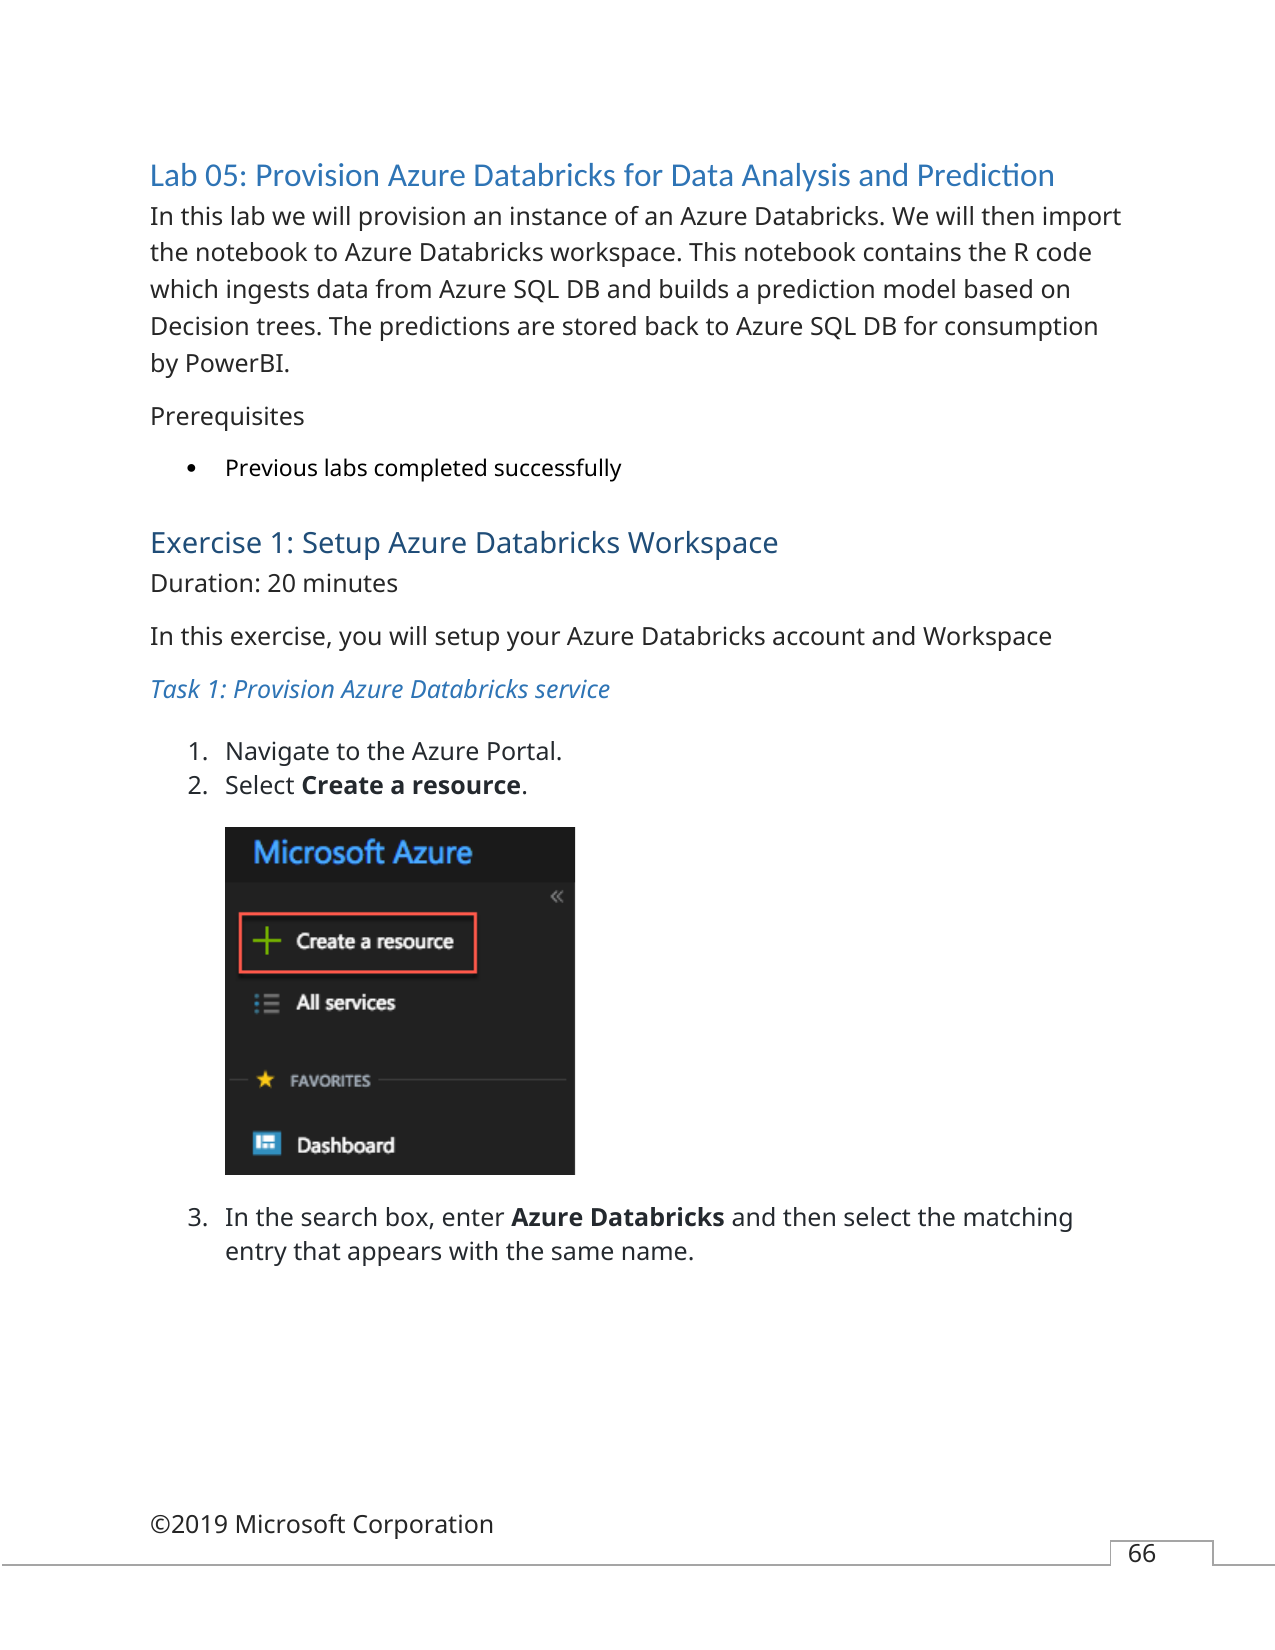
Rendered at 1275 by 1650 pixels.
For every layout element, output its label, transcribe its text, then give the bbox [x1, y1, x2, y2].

list Select Create a resource. [187, 768, 1125, 802]
text Exercise 1: Setup Azure Databricks Workspace [150, 522, 1125, 562]
text In this exercise, you will setup your Azure Databricks account and Workspace [150, 619, 1125, 653]
subtitle Lab 05: Provision Azure Databricks for Data Analysis and Prediction [150, 154, 1125, 195]
text Prerequisites [150, 399, 1125, 433]
list Previous labs completed successfully [187, 452, 1125, 483]
text Duration: 20 minutes [150, 565, 1125, 599]
picture [225, 827, 576, 1175]
list In the search box, enter Azure Databricks and then select the matching entry that appears with the same name. [187, 1199, 1125, 1268]
list Navigate to the Azure Portal. [187, 734, 1125, 768]
subtitle Task 1: Provision Azure Databricks service [150, 672, 1125, 706]
text In this lab we will provision an instance of an Azure Databricks. We will then import the notebook to Azure Databricks workspace. This notebook contains the R code which ingests data from Azure SQL DB and builds a prediction model based on Decision trees. The predictions are stored back to Azure SQL DB for consumption by PowerBI. [150, 198, 1125, 379]
